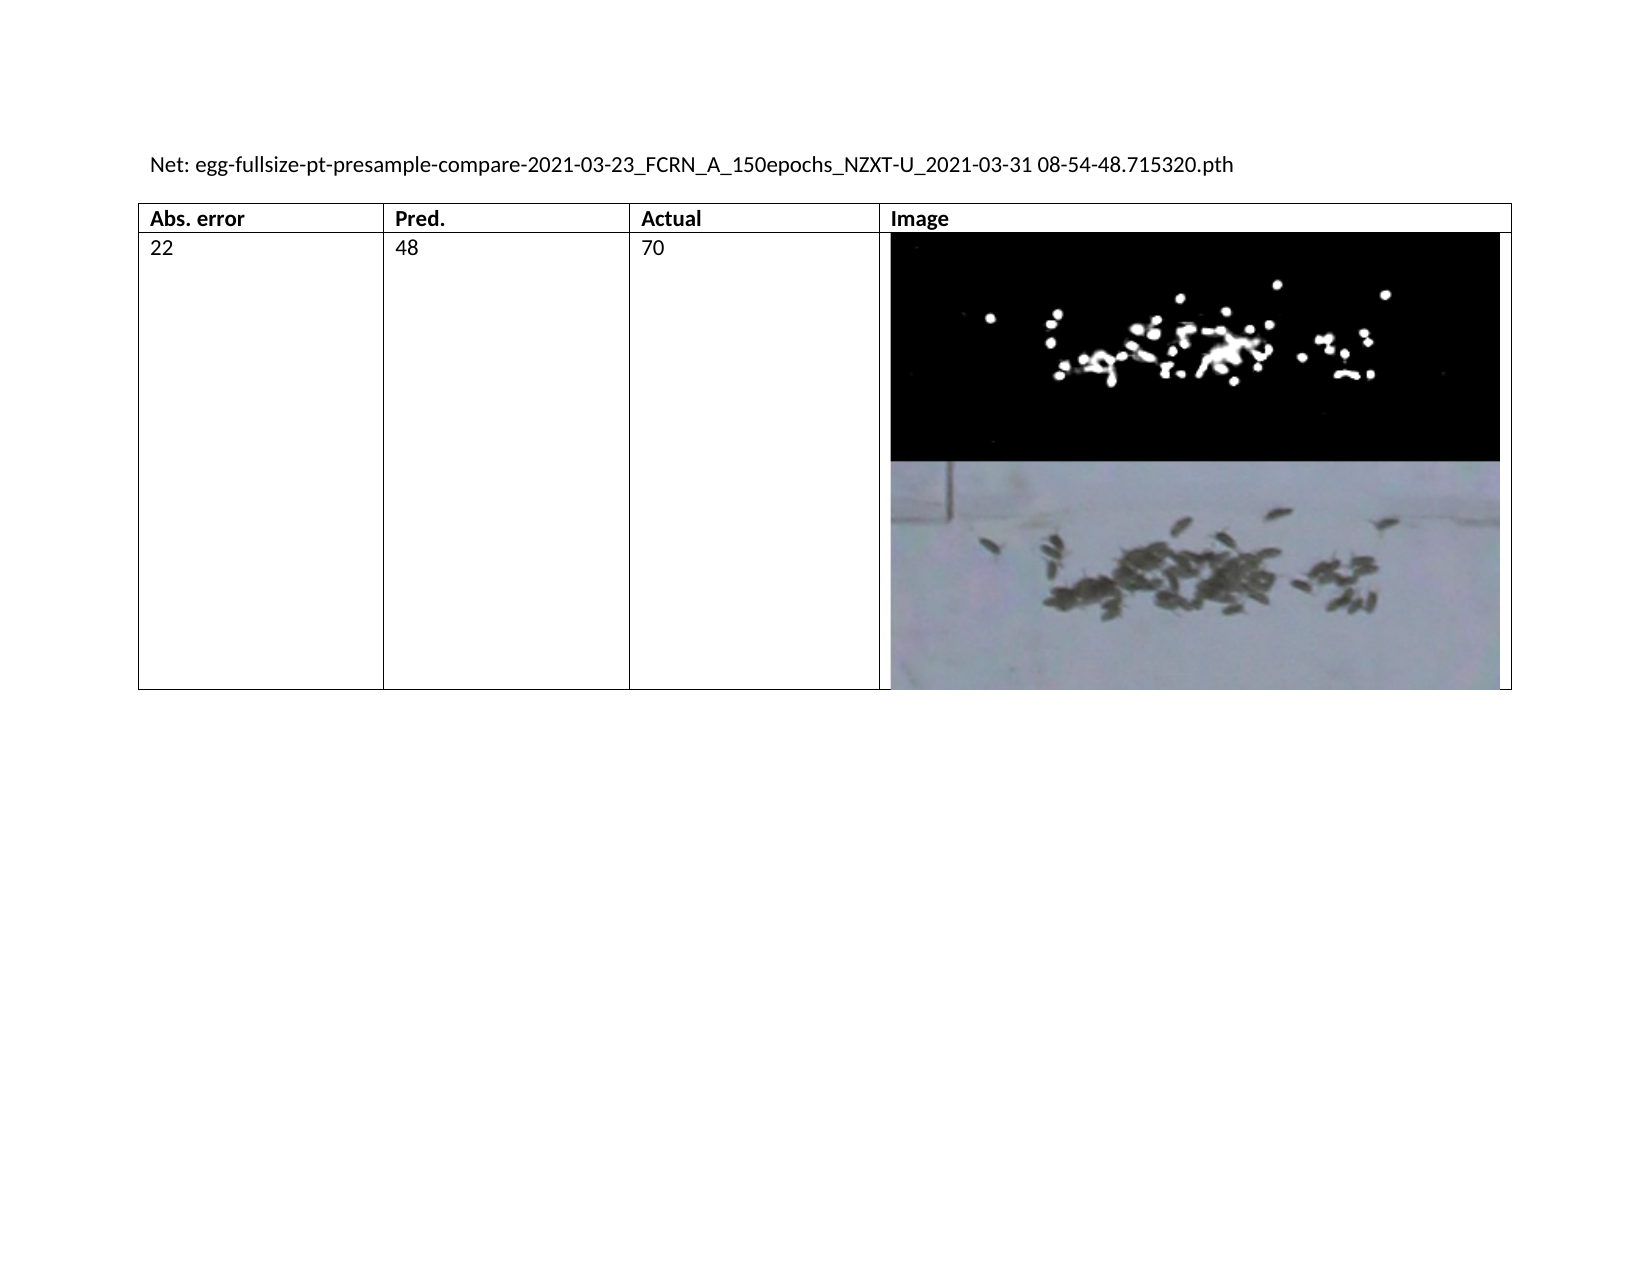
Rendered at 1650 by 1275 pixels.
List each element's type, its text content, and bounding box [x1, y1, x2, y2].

text Net: egg-fullsize-pt-presample-compare-2021-03-23_FCRN_A_150epochs_NZXT-U_2021-03-31 08-54-48.715320.pth [150, 150, 1500, 178]
table_cell [880, 233, 890, 689]
table_cell 48 [384, 233, 629, 689]
table_header Actual [630, 204, 879, 232]
picture [890, 233, 1500, 690]
table_cell 22 [139, 233, 383, 689]
table_header Abs. error [139, 204, 383, 232]
table_header Image [880, 204, 1511, 232]
table_cell 70 [630, 233, 879, 689]
table_cell [1500, 233, 1511, 689]
table_header Pred. [384, 204, 629, 232]
